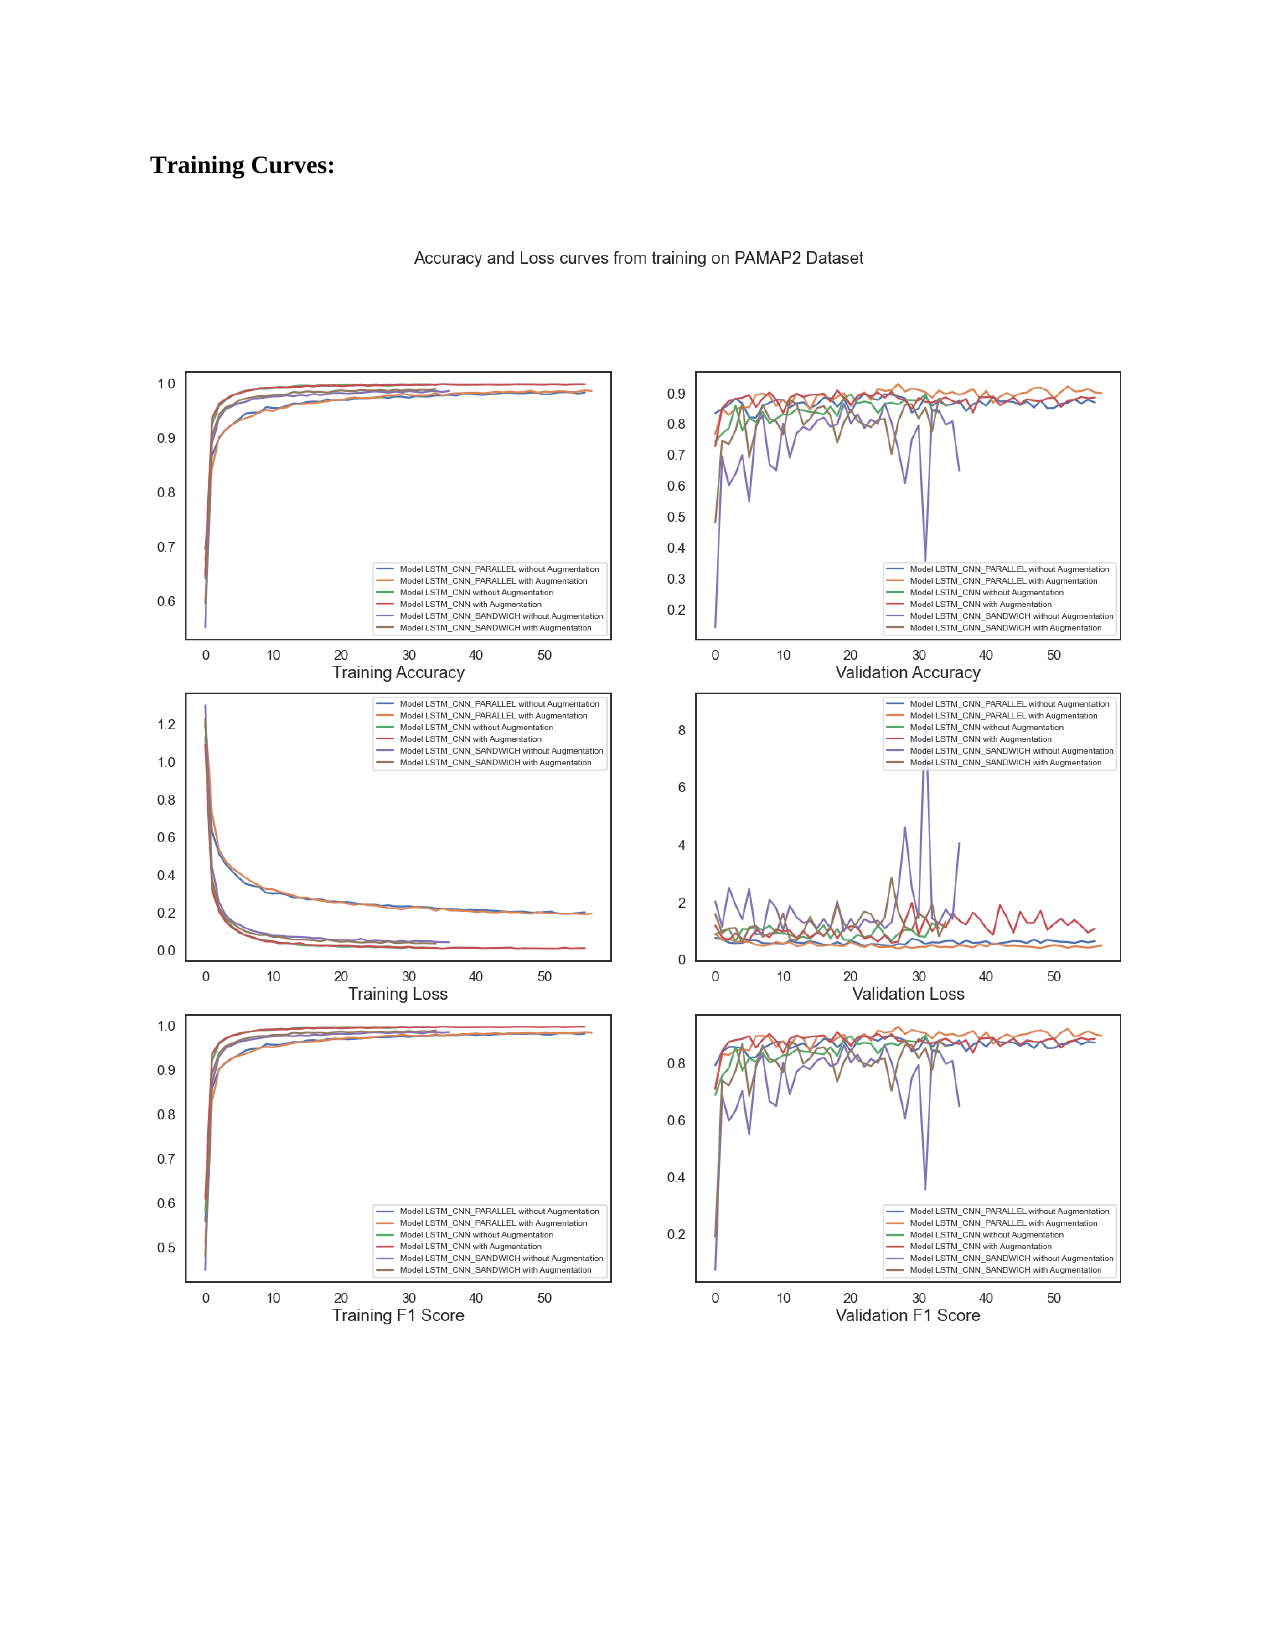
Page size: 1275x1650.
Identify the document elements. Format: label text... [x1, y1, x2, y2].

text Training Curves: [150, 150, 1125, 179]
picture [150, 245, 1125, 1330]
